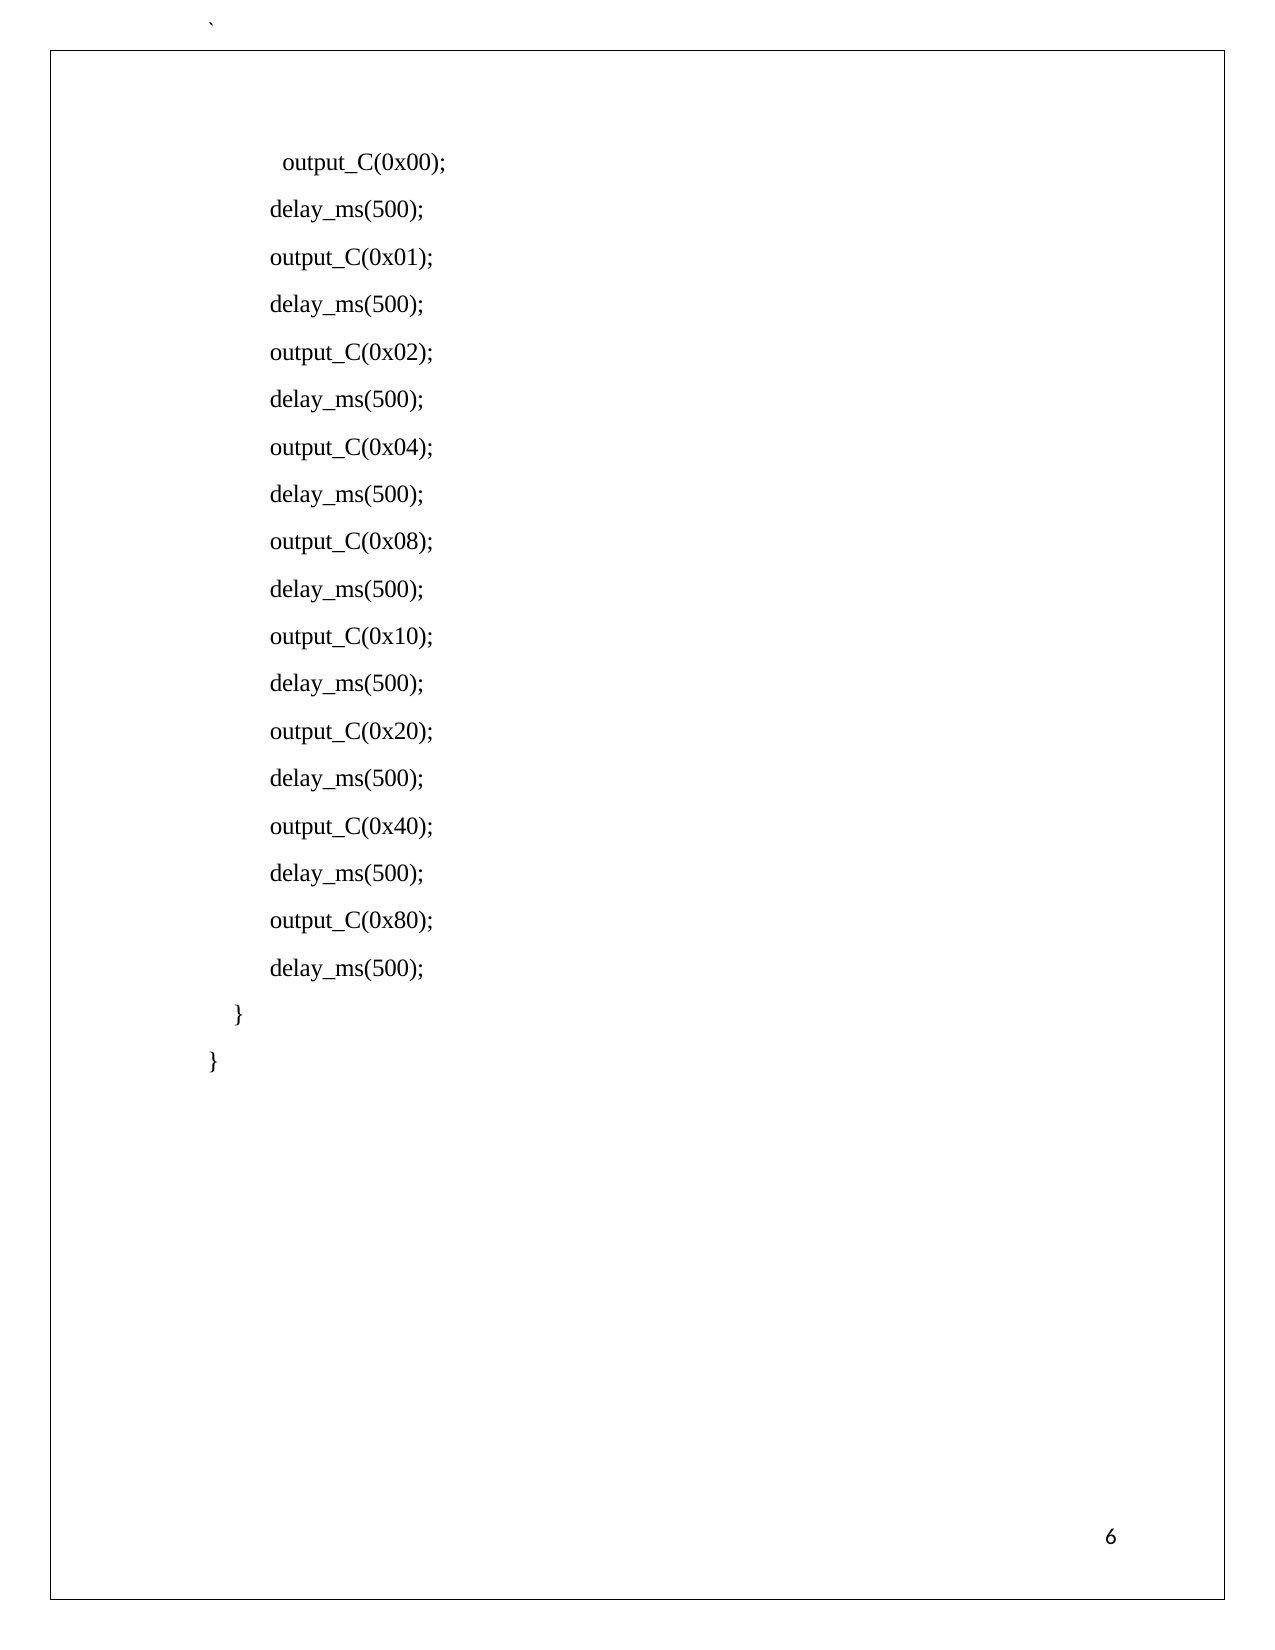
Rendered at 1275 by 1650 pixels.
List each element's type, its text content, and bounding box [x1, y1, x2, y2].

text } [207, 1046, 1187, 1075]
text output_C(0x00); delay_ms(500); output_C(0x01); delay_ms(500); output_C(0x02); delay_ms(500); output_C(0x04); delay_ms(500); output_C(0x08); delay_ms(500); output_C(0x10); delay_ms(500); output_C(0x20); delay_ms(500); output_C(0x40); delay_ms(500); output_C(0x80); delay_ms(500); [269, 147, 482, 982]
text } [232, 1000, 1187, 1027]
